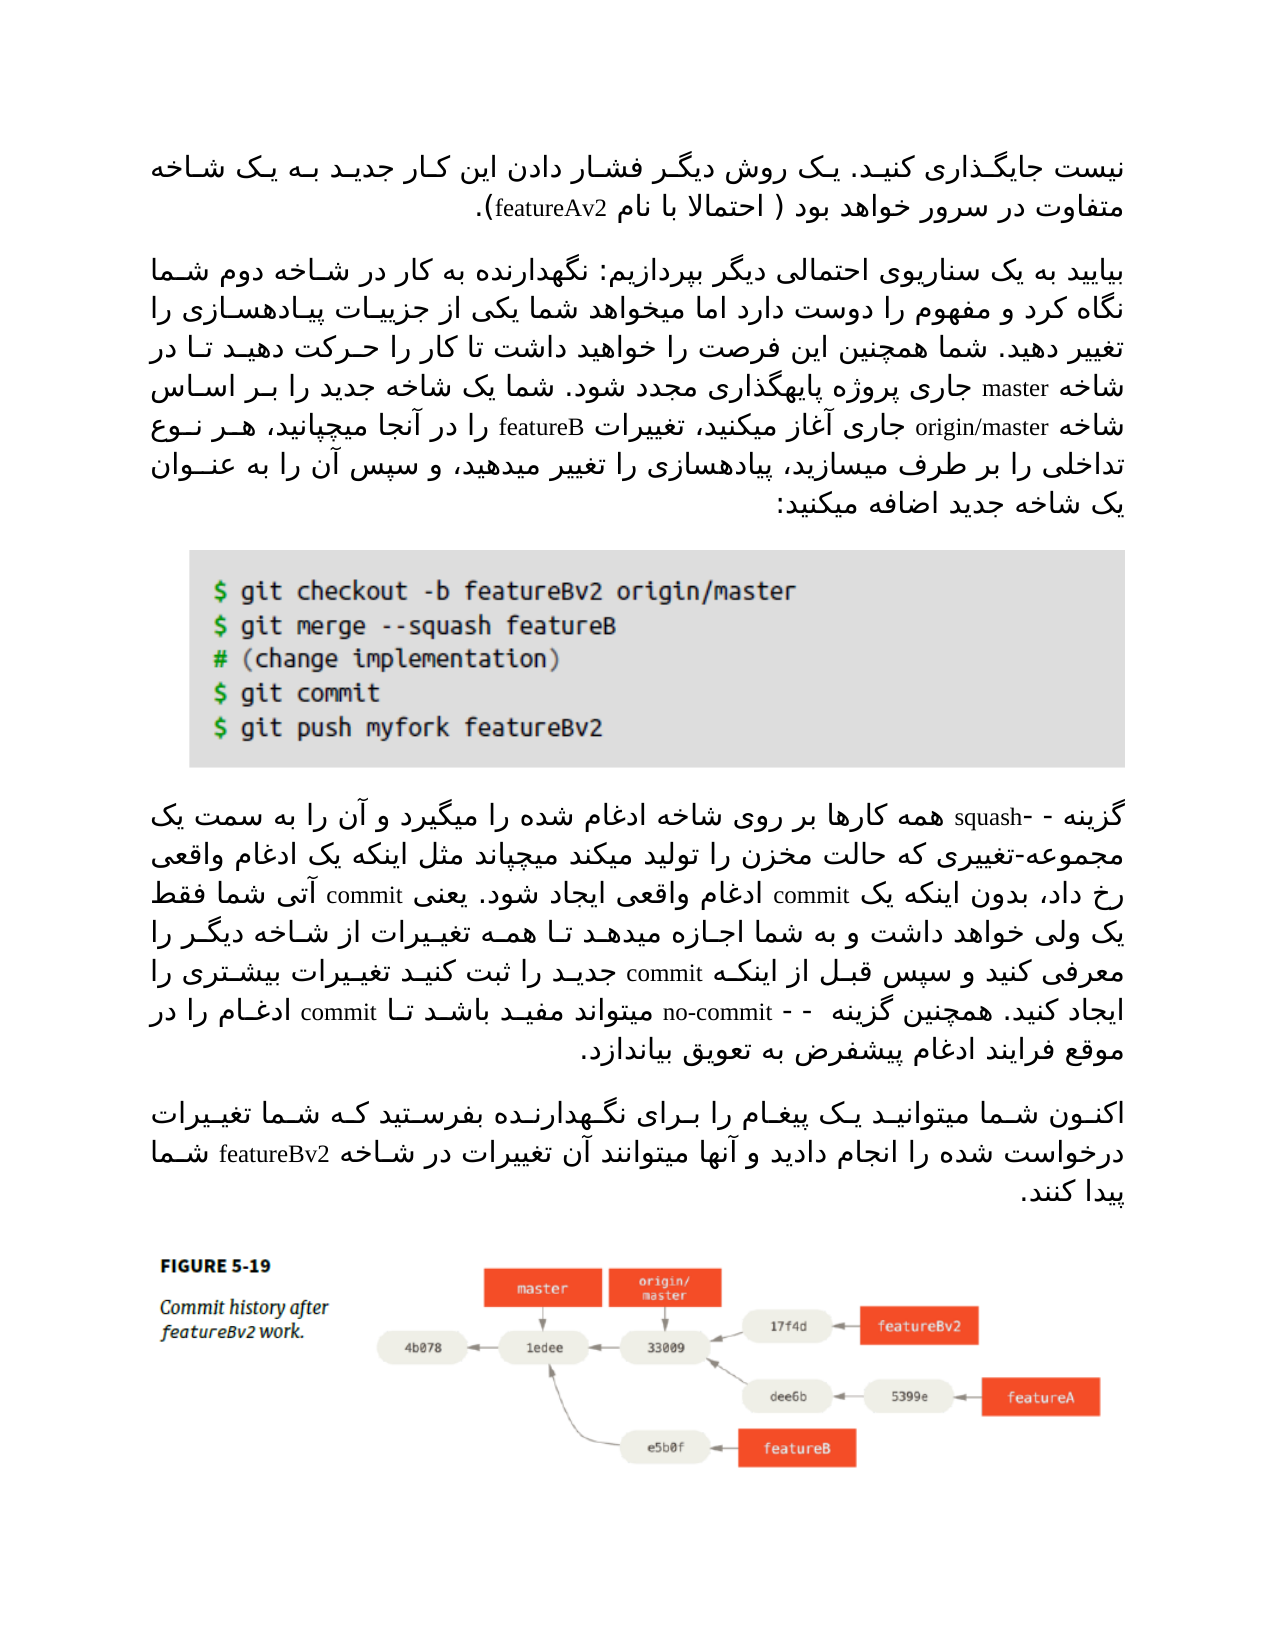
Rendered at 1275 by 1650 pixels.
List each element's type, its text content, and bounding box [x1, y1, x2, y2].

text بیایید به یک سناریوی احتمالی دیگر بپردازیم: نگهدارنده به کار در شاخه دوم شما نگاه کرد و مفهوم را دوست دارد اما میخواهد شما یکی از جزییات پیادهسازی را تغییر دهید. شما همچنین این فرصت را خواهید داشت تا کار را حرکت دهید تا در شاخه master جاری پروژه پایهگذاری مجدد شود. شما یک شاخه جدید را بر اساس شاخه origin/master جاری آغاز میکنید، تغییرات featureB را در آنجا میچپانید، هر نوع تداخلی را بر طرف میسازید، پیادهسازی را تغییر میدهید، و سپس آن را به عنوان یک شاخه جدید اضافه میکنید: [150, 253, 1125, 521]
text گزینه - -squash همه کارها بر روی شاخه ادغام شده را میگیرد و آن را به سمت یک مجموعه-تغییری که حالت مخزن را تولید میکند میچپاند مثل اینکه یک ادغام واقعی رخ داد، بدون اینکه یک commit ادغام واقعی ایجاد شود. یعنی commit آتی شما فقط یک ولی خواهد داشت و به شما اجازه میدهد تا همه تغییرات از شاخه دیگر را معرفی کنید و سپس قبل از اینکه commit جدید را ثبت کنید تغییرات بیشتری را ایجاد کنید. همچنین گزینه - - no-commit میتواند مفید باشد تا commit ادغام را در موقع فرایند ادغام پیشفرض به تعویق بیاندازد. [150, 798, 1125, 1066]
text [150, 150, 1125, 223]
text اکنون شما میتوانید یک پیغام را برای نگهدارنده بفرستید که شما تغییرات درخواست شده را انجام دادید و آنها میتوانند آن تغییرات در شاخه featureBv2 شما پیدا کنند. [150, 1096, 1125, 1208]
